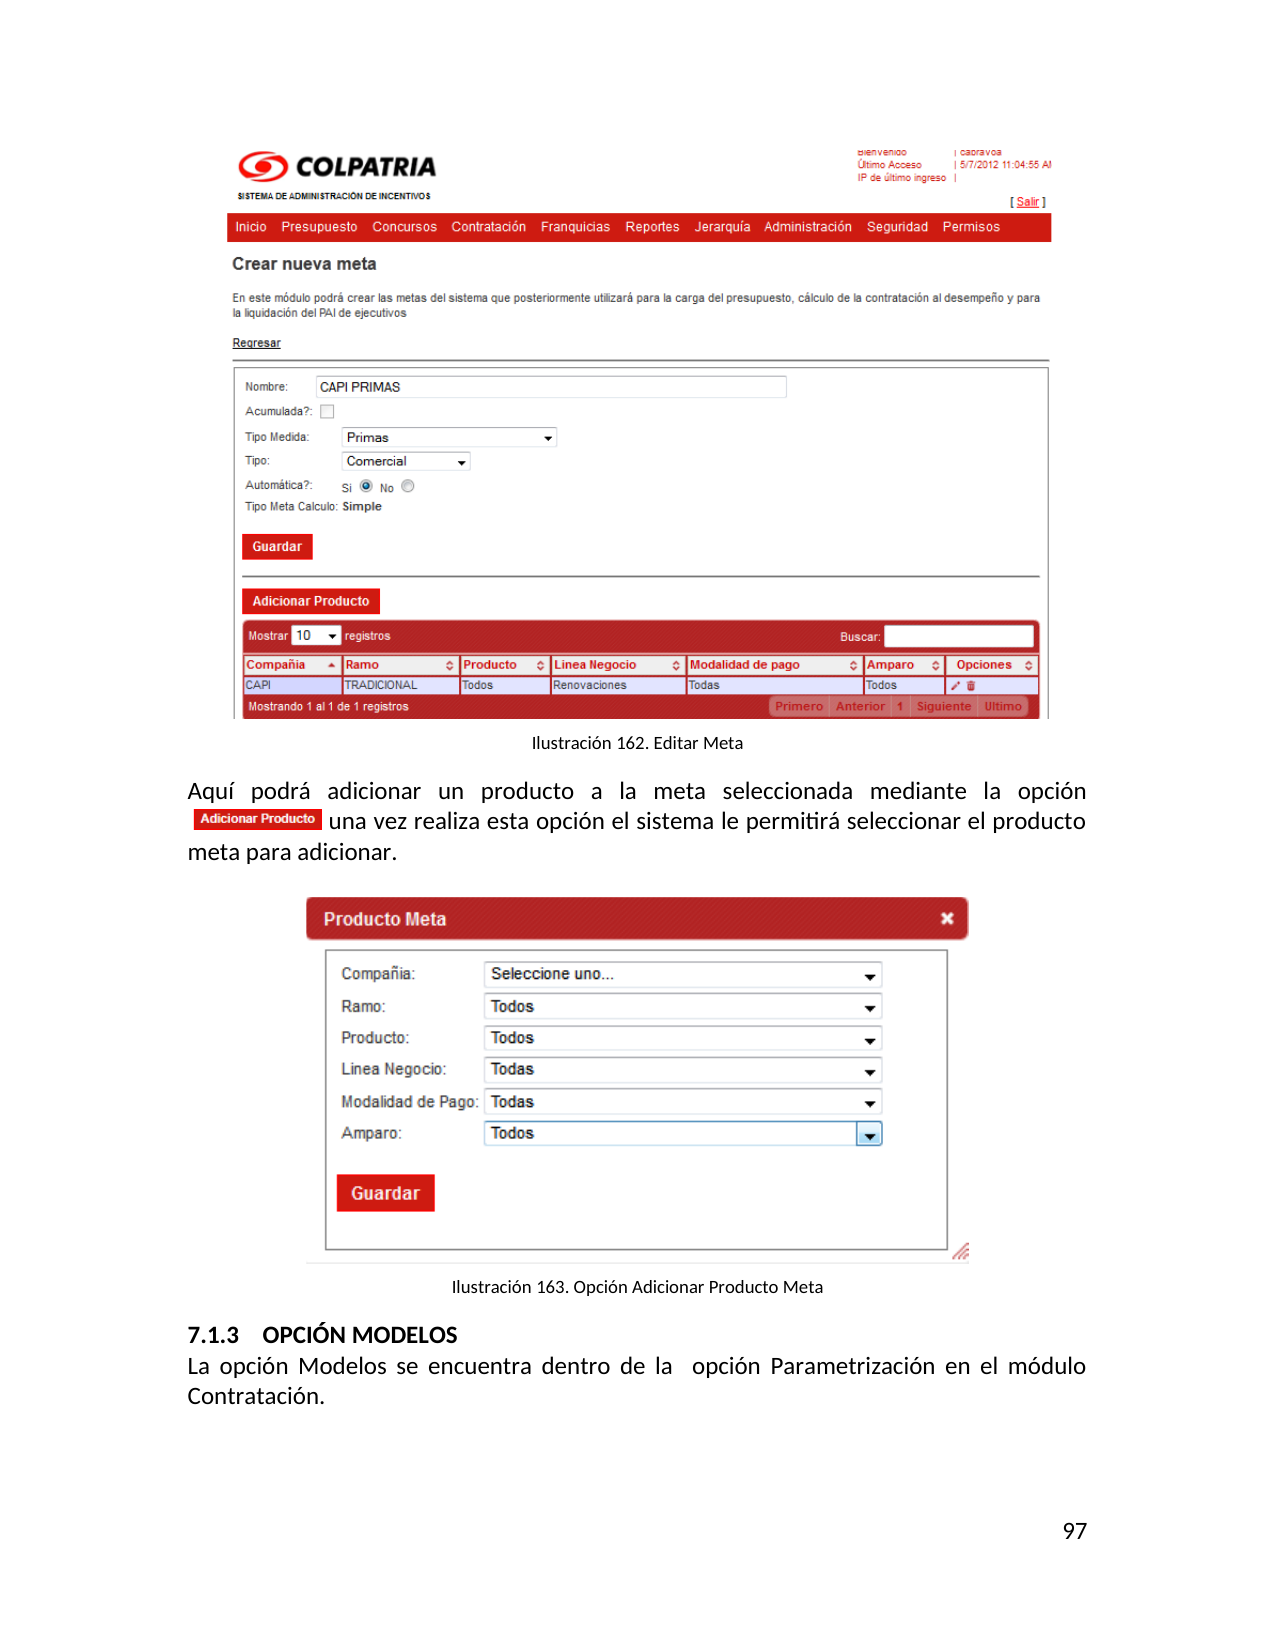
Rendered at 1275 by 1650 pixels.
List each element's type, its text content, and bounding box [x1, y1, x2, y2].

text Aquí podrá adicionar un producto a la meta seleccionada mediante la opción una vez realiza esta opción el sistema le permitirá seleccionar el producto meta para adicionar. [187, 775, 1087, 867]
picture [306, 897, 969, 1264]
text Ilustración 163. Opción Adicionar Producto Meta [187, 1276, 1087, 1298]
text La opción Modelos se encuentra dentro de la opción Parametrización en el módulo Contratación. [187, 1350, 1087, 1411]
picture [187, 809, 322, 830]
text Ilustración 162. Editar Meta [187, 731, 1087, 754]
picture [223, 150, 1052, 719]
subtitle OPCIÓN MODELOS [187, 1319, 1087, 1350]
